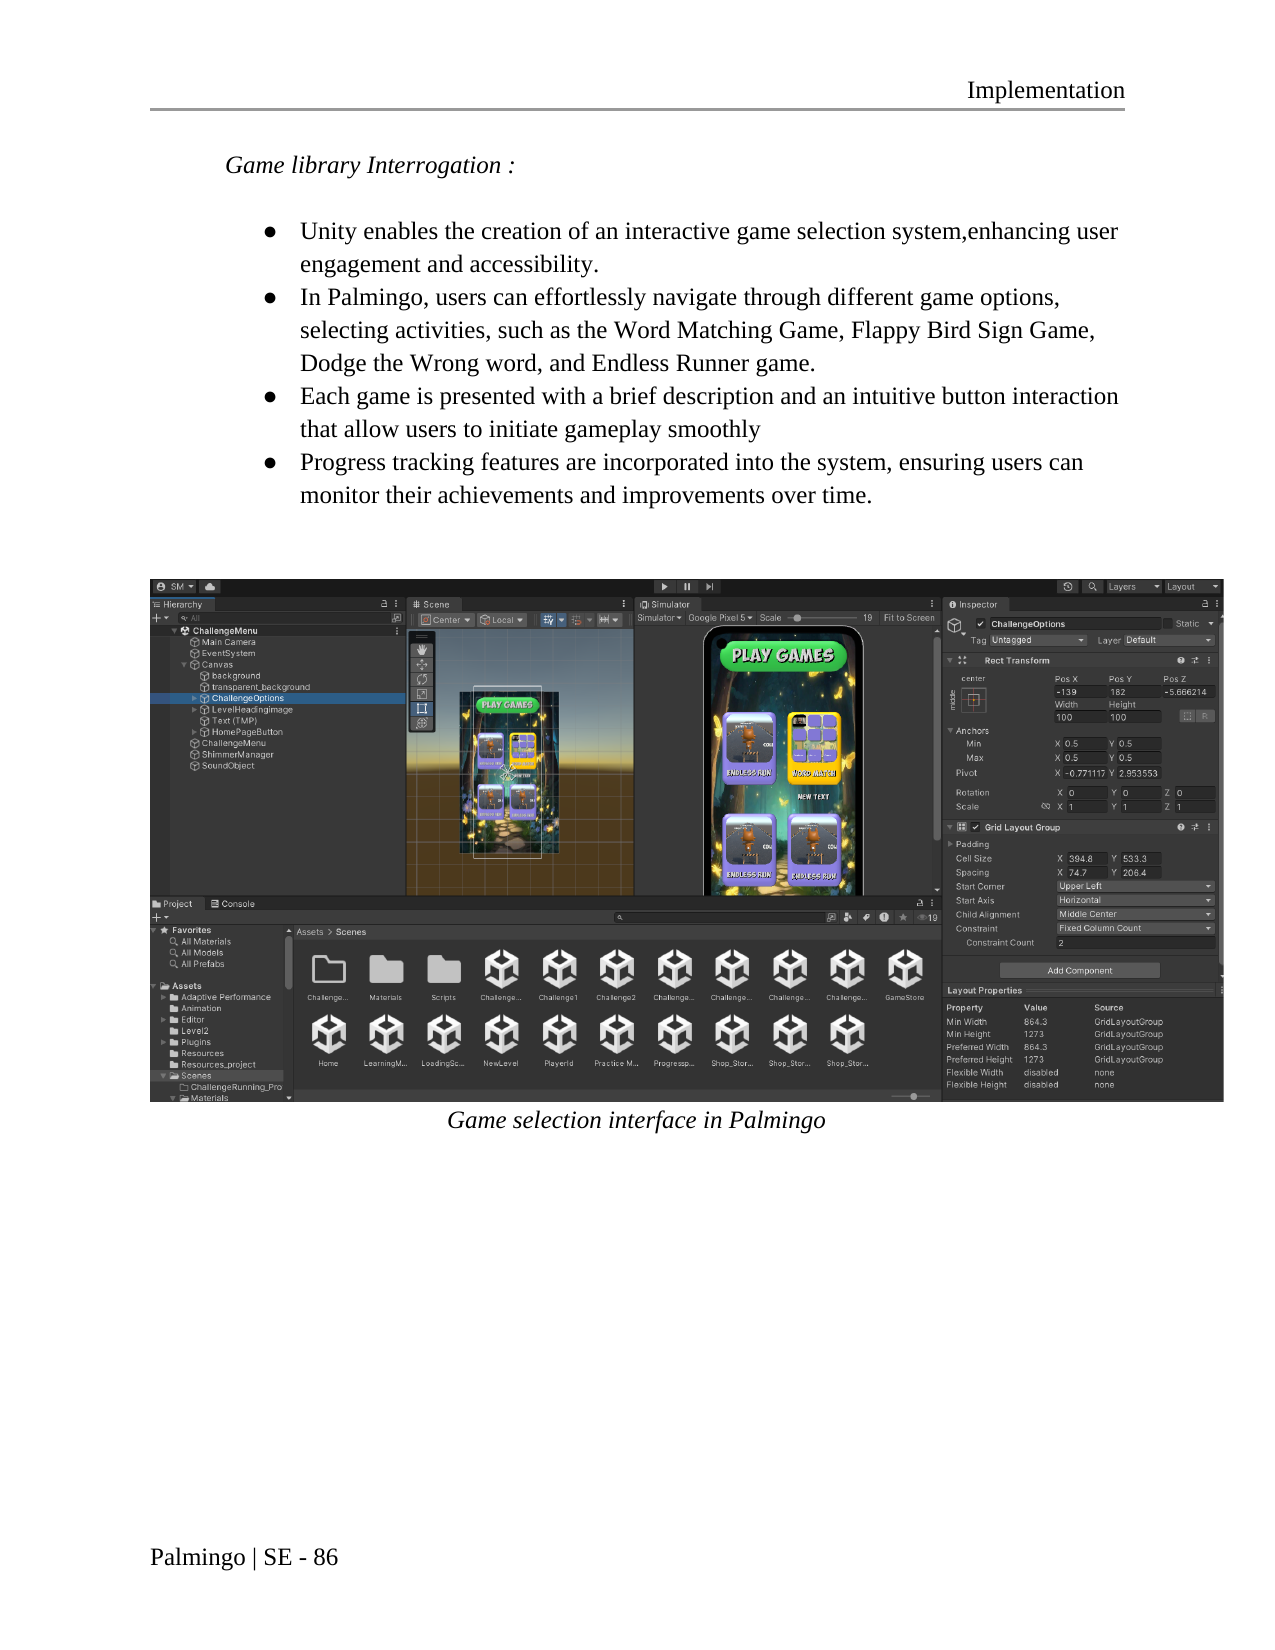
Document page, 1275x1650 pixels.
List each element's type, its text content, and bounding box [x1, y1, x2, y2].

list Each game is presented with a brief description and an intuitive button interaction that allow users to initiate gameplay smoothly [262, 381, 1125, 443]
text Game selection interface in Palmingo [150, 1105, 1125, 1134]
list In Palmingo, users can effortlessly navigate through different game options, selecting activities, such as the Word Matching Game, Flappy Bird Sign Game, Dodge the Wrong word, and Endless Runner game. [262, 282, 1125, 377]
picture [150, 579, 1224, 1102]
list Unity enables the creation of an interactive game selection system,enhancing user engagement and accessibility. [262, 216, 1125, 278]
list Progress tracking features are incorporated into the system, ensuring users can monitor their achievements and improvements over time. [262, 447, 1125, 509]
text Game library Interrogation : [225, 150, 1125, 179]
